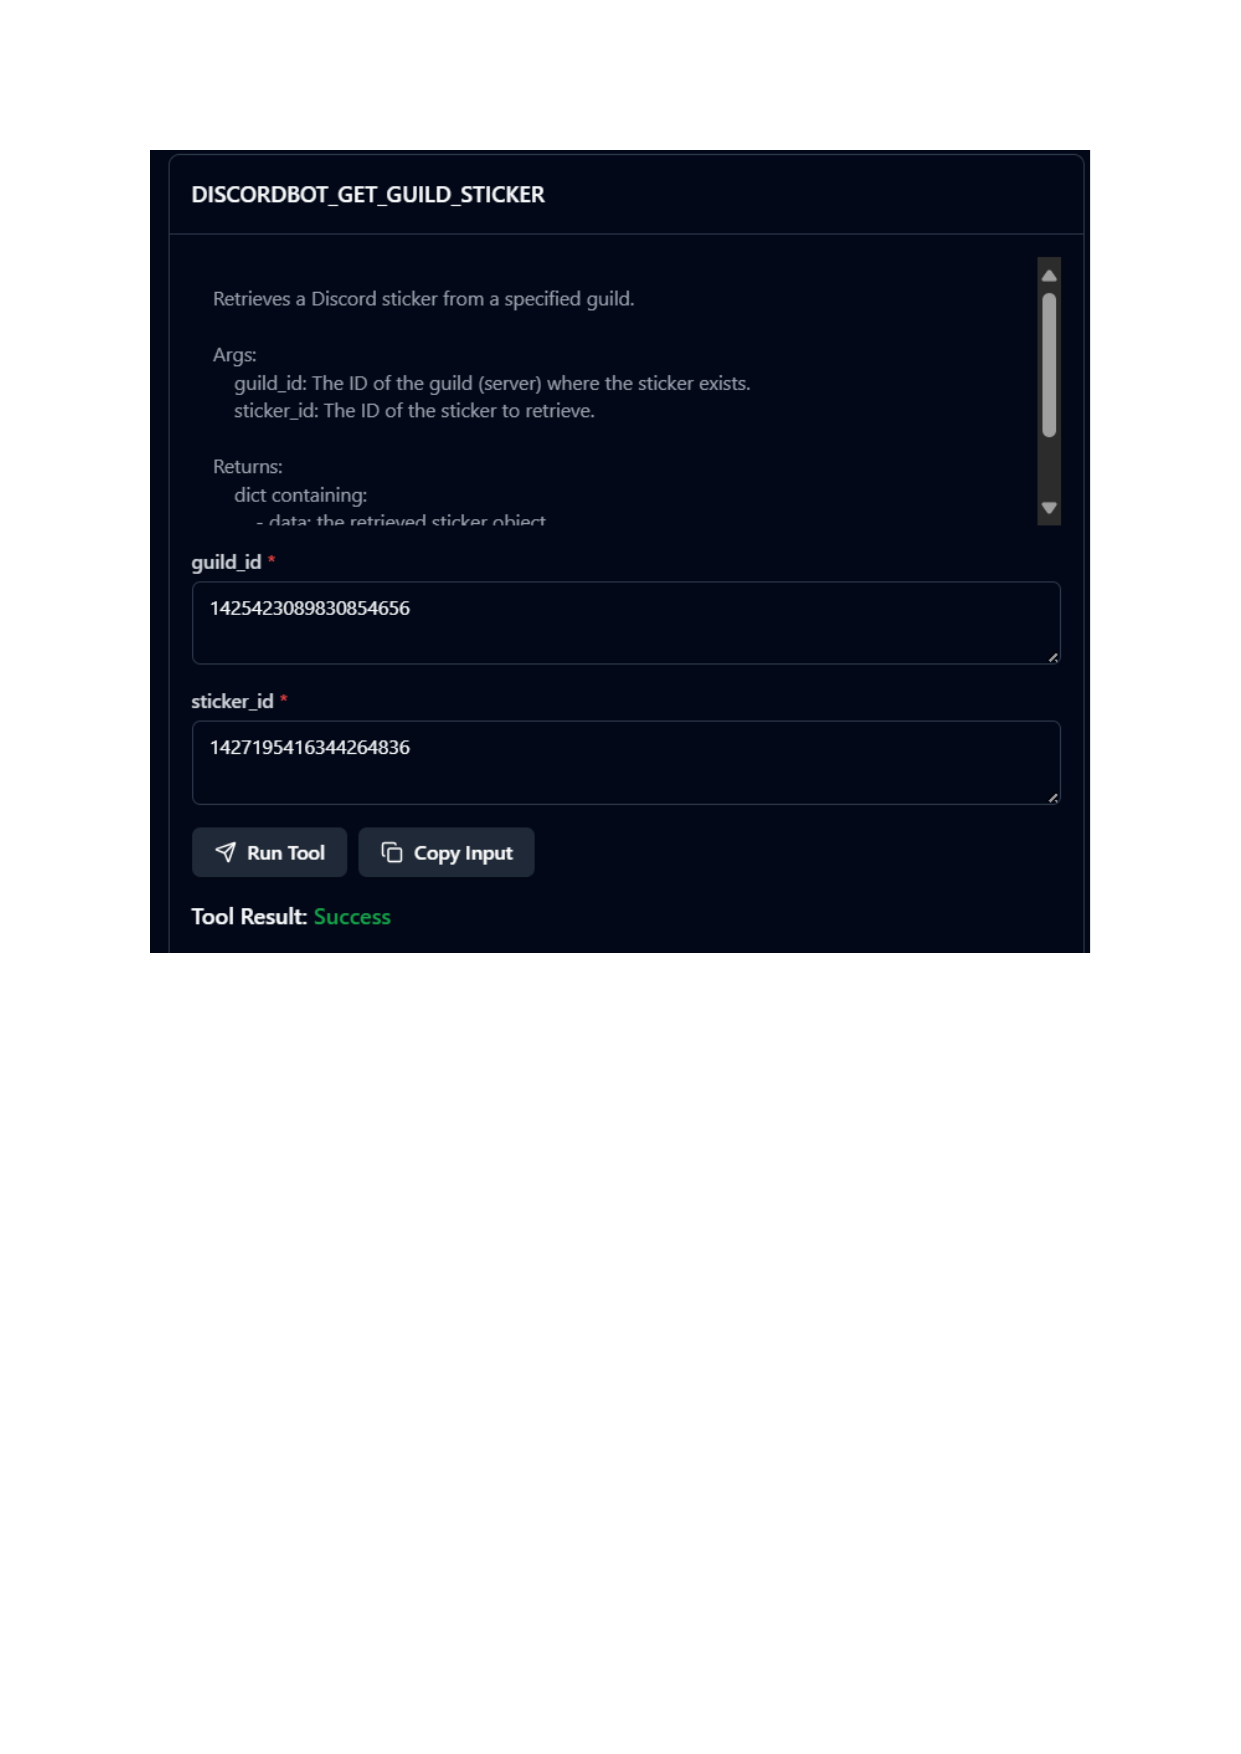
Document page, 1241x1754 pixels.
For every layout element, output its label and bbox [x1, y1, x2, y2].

picture [150, 150, 1091, 953]
